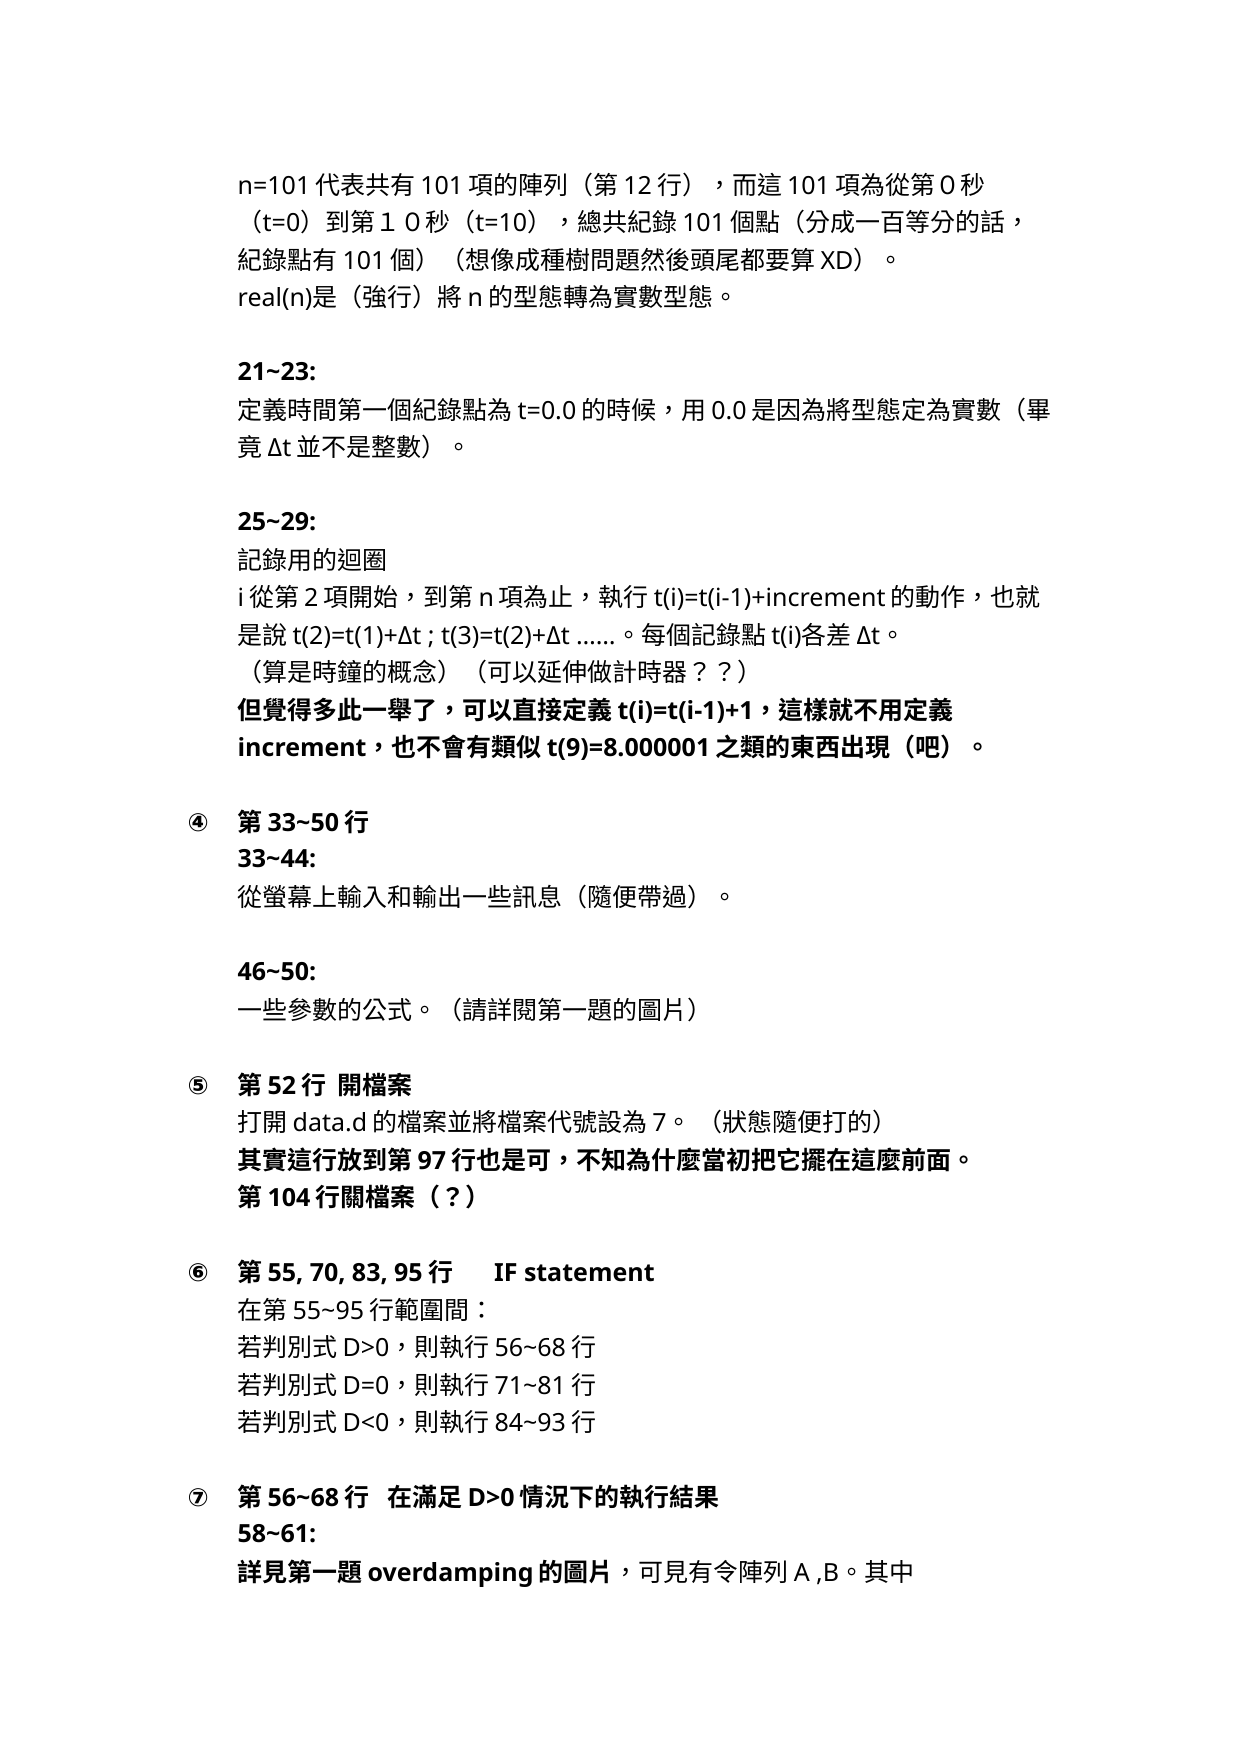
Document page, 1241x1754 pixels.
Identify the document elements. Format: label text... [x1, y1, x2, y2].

text ④ 第33~50行 [187, 802, 1053, 839]
text 在第55~95行範圍間： [187, 1289, 1053, 1327]
text ⑦ 第56~68行 在滿足D>0情況下的執行結果 [187, 1477, 1053, 1514]
text 第104行關檔案（？） [187, 1177, 1053, 1214]
text 25~29: [237, 502, 1053, 539]
text ⑤ 第52行 開檔案 [187, 1064, 1053, 1102]
text 21~23: [237, 352, 1053, 389]
text 若判別式D>0，則執行56~68行 [187, 1327, 1053, 1364]
text real(n)是（強行）將n的型態轉為實數型態。 [237, 277, 1053, 314]
text 33~44: [187, 839, 1053, 877]
text 其實這行放到第97行也是可，不知為什麼當初把它擺在這麼前面。 [187, 1139, 1053, 1177]
text i從第2項開始，到第n項為止，執行t(i)=t(i-1)+increment的動作，也就是說t(2)=t(1)+Δt ; t(3)=t(2)+Δt ……。每個記錄點t(i)各差Δt。 [237, 577, 1053, 652]
text 若判別式D=0，則執行71~81行 [187, 1364, 1053, 1402]
text 但覺得多此一舉了，可以直接定義t(i)=t(i-1)+1，這樣就不用定義increment，也不會有類似t(9)=8.000001之類的東西出現（吧）。 [237, 689, 1053, 764]
text 記錄用的迴圈 [237, 539, 1053, 577]
text n=101代表共有101項的陣列（第12行），而這101項為從第０秒（t=0）到第１０秒（t=10），總共紀錄101個點（分成一百等分的話，紀錄點有101個）（想像成種樹問題然後頭尾都要算XD）。 [237, 164, 1053, 277]
text 詳見第一題overdamping的圖片，可見有令陣列A ,B。其中 [187, 1552, 1053, 1589]
text 打開data.d的檔案並將檔案代號設為7。 （狀態隨便打的） [187, 1102, 1053, 1139]
text 46~50: [187, 952, 1053, 989]
text ⑥ 第55, 70, 83, 95行 IF statement [187, 1252, 1053, 1289]
text （算是時鐘的概念）（可以延伸做計時器？？） [237, 652, 1053, 689]
text 定義時間第一個紀錄點為t=0.0的時候，用0.0是因為將型態定為實數（畢竟Δt並不是整數）。 [237, 389, 1053, 464]
text 58~61: [187, 1514, 1053, 1552]
text 從螢幕上輸入和輸出一些訊息（隨便帶過）。 [187, 877, 1053, 914]
text 若判別式D<0，則執行84~93行 [187, 1402, 1053, 1439]
text 一些參數的公式。（請詳閱第一題的圖片） [187, 989, 1053, 1027]
